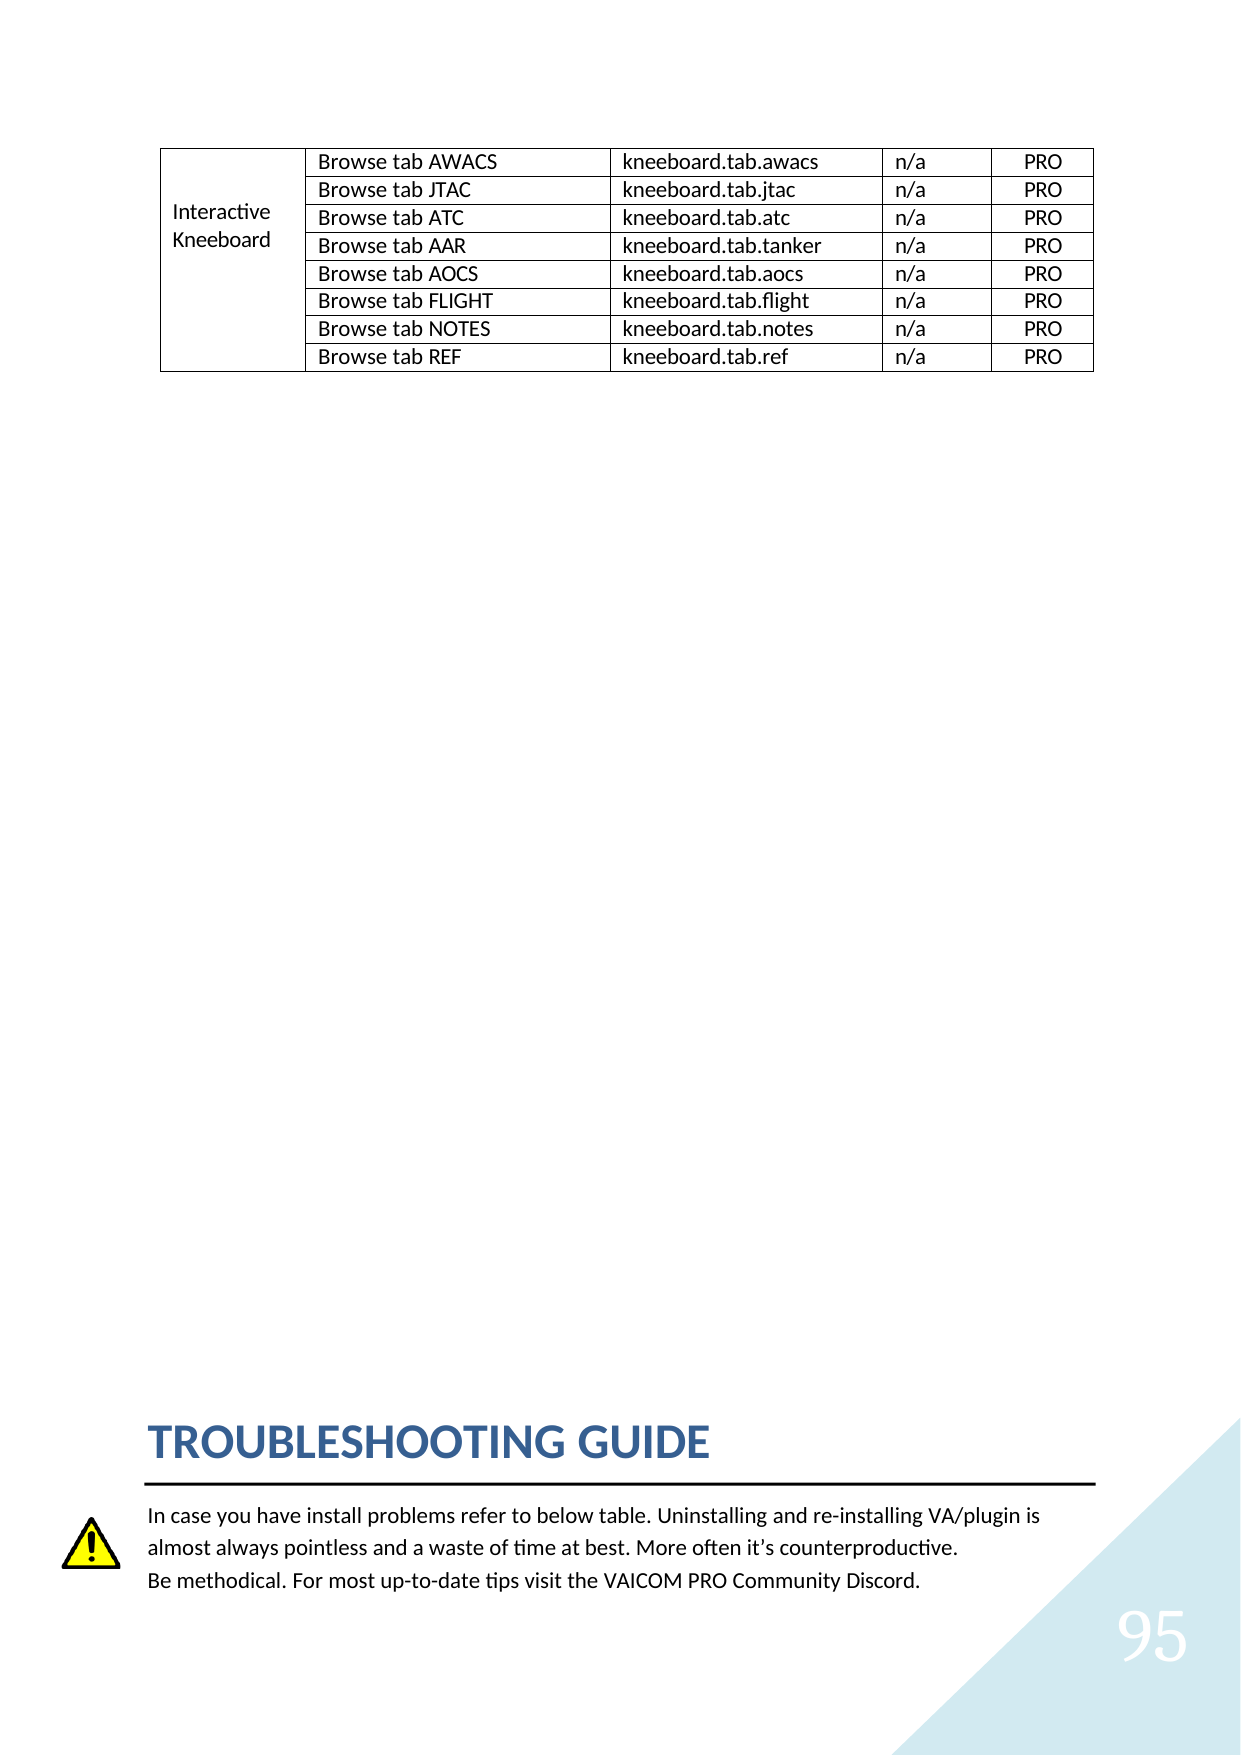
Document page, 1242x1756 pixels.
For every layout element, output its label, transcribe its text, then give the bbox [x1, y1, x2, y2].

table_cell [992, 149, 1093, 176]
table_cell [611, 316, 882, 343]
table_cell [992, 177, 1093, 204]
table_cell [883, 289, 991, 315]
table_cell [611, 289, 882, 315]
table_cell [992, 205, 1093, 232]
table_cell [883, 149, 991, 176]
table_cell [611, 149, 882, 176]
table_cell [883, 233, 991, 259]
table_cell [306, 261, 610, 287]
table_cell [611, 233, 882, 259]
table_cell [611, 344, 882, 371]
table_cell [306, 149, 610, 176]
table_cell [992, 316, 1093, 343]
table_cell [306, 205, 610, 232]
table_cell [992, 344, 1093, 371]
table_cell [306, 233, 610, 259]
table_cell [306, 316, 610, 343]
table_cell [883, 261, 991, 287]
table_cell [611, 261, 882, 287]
text Be methodical. For most up-to-date tips visit the VAICOM PRO Community Discord. [147, 1566, 1131, 1594]
picture [61, 1517, 121, 1569]
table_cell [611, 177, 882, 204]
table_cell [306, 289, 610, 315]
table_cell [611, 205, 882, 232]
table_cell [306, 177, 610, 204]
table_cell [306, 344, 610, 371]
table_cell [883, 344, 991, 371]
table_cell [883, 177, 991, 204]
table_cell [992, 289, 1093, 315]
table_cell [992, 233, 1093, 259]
text In case you have install problems refer to below table. Uninstalling and re-installing VA/plugin is almost always pointless and a waste of time at best. More often it’s counterproductive. [147, 1501, 1078, 1561]
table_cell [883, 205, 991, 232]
subtitle TROUBLESHOOTING GUIDE [147, 1410, 1131, 1471]
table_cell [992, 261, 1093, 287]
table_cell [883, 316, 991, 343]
